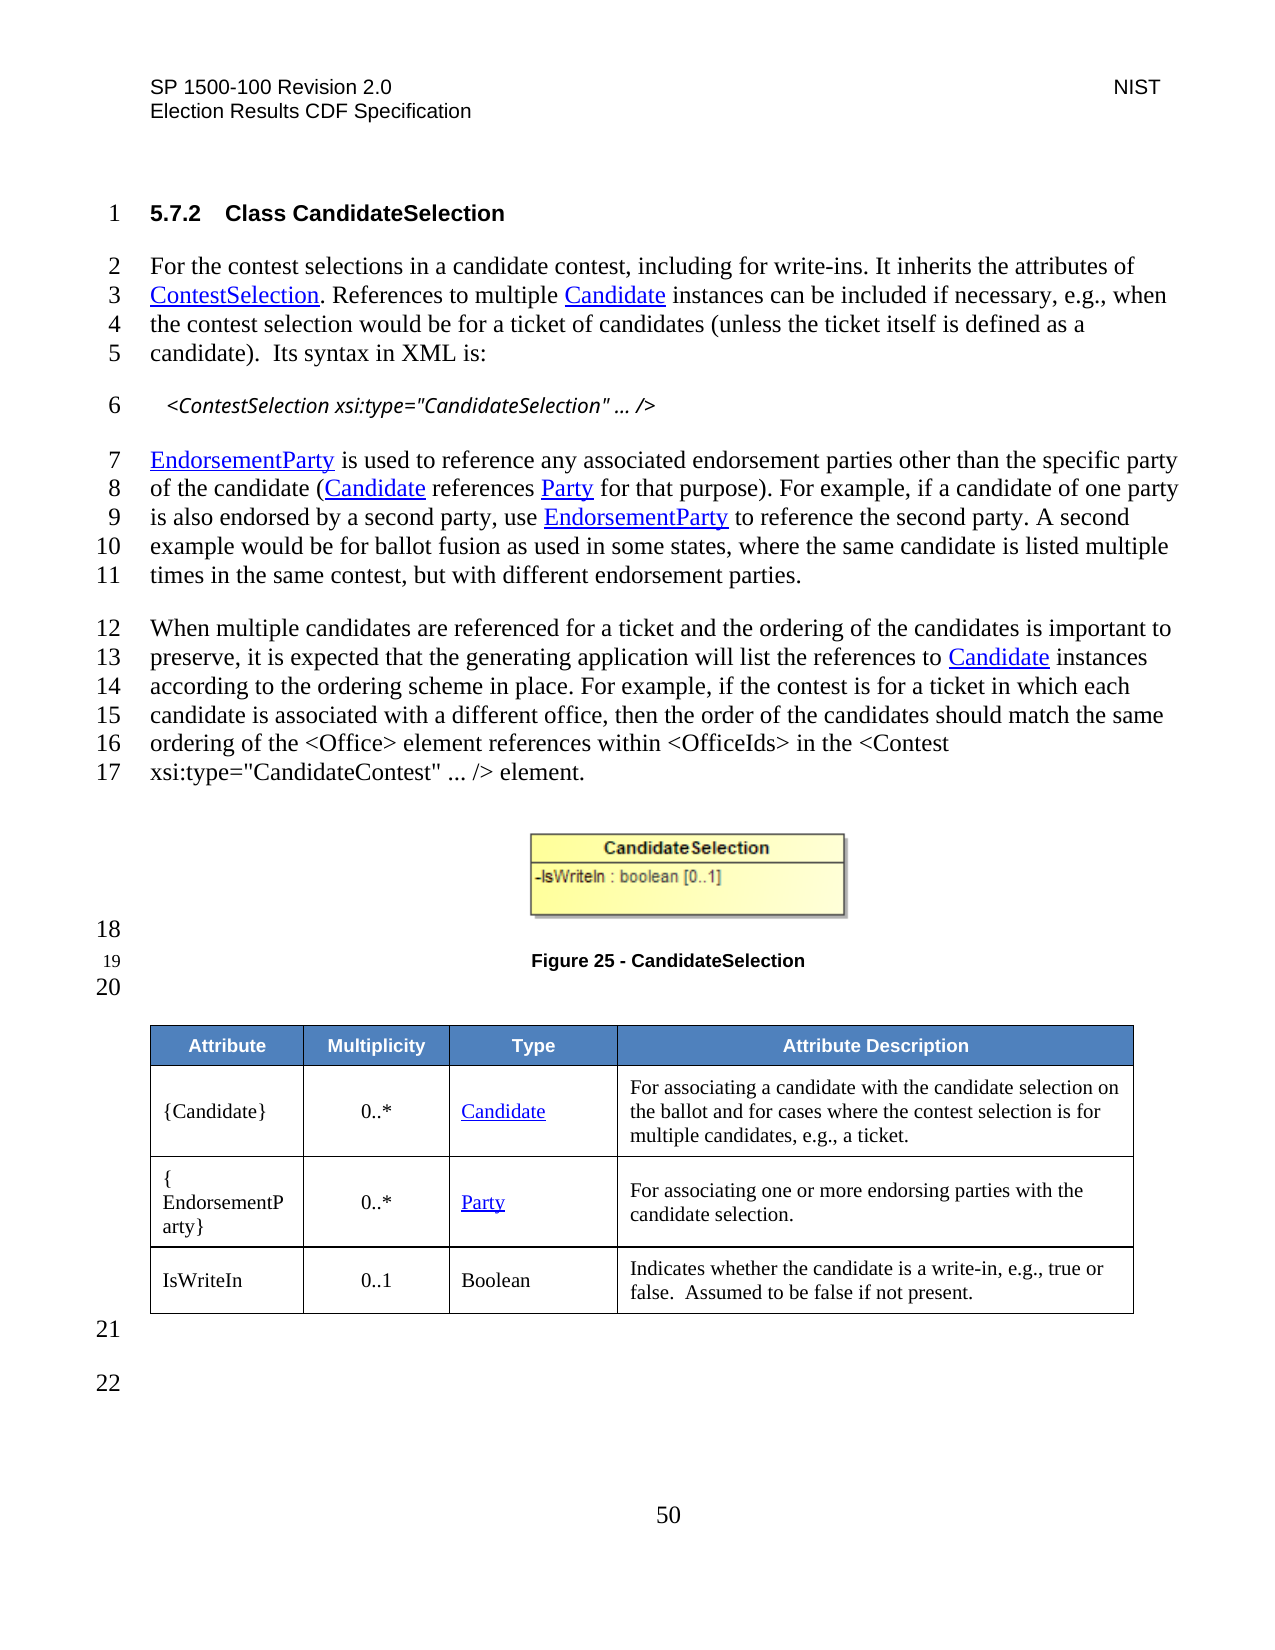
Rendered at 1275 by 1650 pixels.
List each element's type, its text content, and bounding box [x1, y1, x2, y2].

table_header Multiplicity [304, 1026, 449, 1065]
table_cell Boolean [450, 1248, 617, 1313]
table_header Attribute Description [618, 1026, 1133, 1065]
table_cell IsWriteIn [151, 1248, 303, 1313]
text For the contest selections in a candidate contest, including for write-ins. It inherits the attributes of ContestSelection. References to multiple Candidate instances can be included if necessary, e.g., when the contest selection would be for a ticket of candidates (unless the ticket itself is defined as a candidate). Its syntax in XML is: [150, 251, 1186, 366]
text <ContestSelection xsi:type="CandidateSelection" ... /> [150, 391, 1186, 420]
table_cell Indicates whether the candidate is a write-in, e.g., true or false. Assumed to be false if not present. [618, 1248, 1133, 1313]
table_header Type [450, 1026, 617, 1065]
picture [507, 811, 867, 938]
table_cell Party [450, 1157, 617, 1246]
table_cell {EndorsementParty} [151, 1157, 303, 1246]
subtitle Class CandidateSelection [150, 200, 1186, 226]
text EndorsementParty is used to reference any associated endorsement parties other than the specific party of the candidate (Candidate references Party for that purpose). For example, if a candidate of one party is also endorsed by a second party, use EndorsementParty to reference the second party. A second example would be for ballot fusion as used in some states, where the same candidate is listed multiple times in the same contest, but with different endorsement parties. [150, 445, 1186, 588]
table_cell For associating a candidate with the candidate selection on the ballot and for cases where the contest selection is for multiple candidates, e.g., a ticket. [618, 1066, 1133, 1156]
table_cell Candidate [450, 1066, 617, 1156]
text When multiple candidates are referenced for a ticket and the ordering of the candidates is important to preserve, it is expected that the generating application will list the references to Candidate instances according to the ordering scheme in place. For example, if the contest is for a ticket in which each candidate is associated with a different office, then the order of the candidates should match the same ordering of the <Office> element references within <OfficeIds> in the <Contest xsi:type="CandidateContest" ... /> element. [150, 613, 1186, 786]
table_header Attribute [151, 1026, 303, 1065]
table_cell 0..1 [304, 1248, 449, 1313]
table_cell 0..* [304, 1066, 449, 1156]
text Figure 25 - CandidateSelection [150, 950, 1186, 972]
table_cell {Candidate} [151, 1066, 303, 1156]
table_cell 0..* [304, 1157, 449, 1246]
table_cell For associating one or more endorsing parties with the candidate selection. [618, 1157, 1133, 1246]
